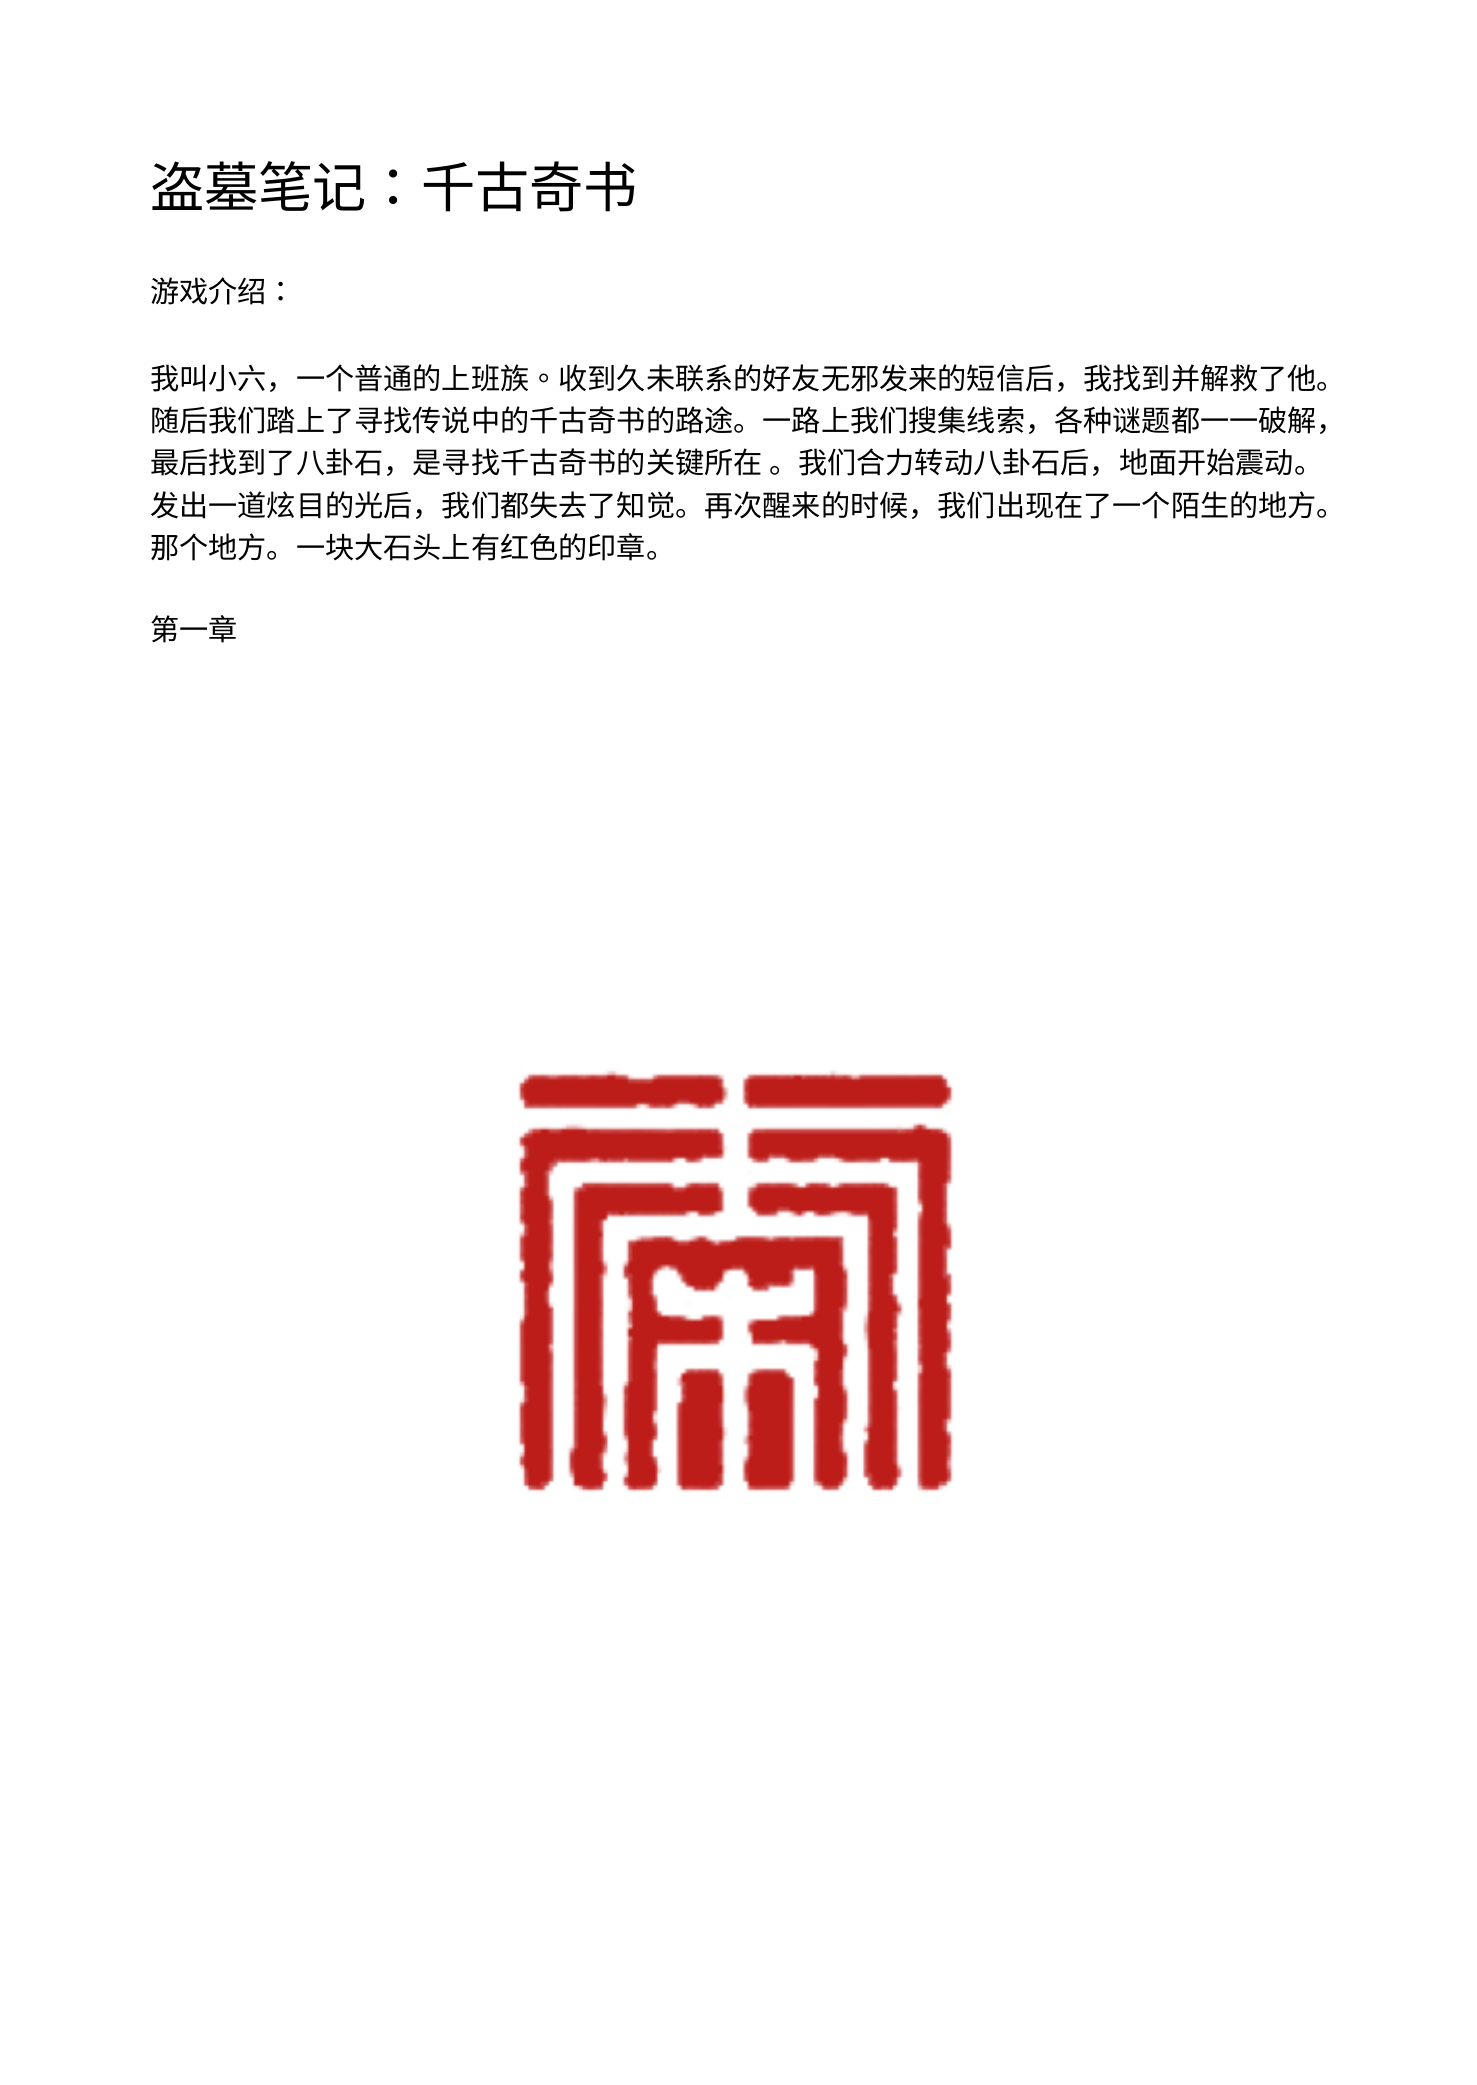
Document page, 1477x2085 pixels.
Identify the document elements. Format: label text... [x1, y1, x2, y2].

text 我叫小六，一个普通的上班族。收到久未联系的好友无邪发来的短信后，我找到并解救了他。随后我们踏上了寻找传说中的千古奇书的路途。一路上我们搜集线索，各种谜题都一一破解，最后找到了八卦石，是寻找千古奇书的关键所在 。我们合力转动八卦石后，地面开始震动。发出一道炫目的光后，我们都失去了知觉。再次醒来的时候，我们出现在了一个陌生的地方。那个地方。一块大石头上有红色的印章。 [150, 355, 1326, 567]
text 第一章 [150, 607, 1326, 649]
picture [150, 688, 1316, 1855]
text 游戏介绍： [150, 271, 1326, 311]
title 盗墓笔记：千古奇书 [150, 150, 1326, 224]
